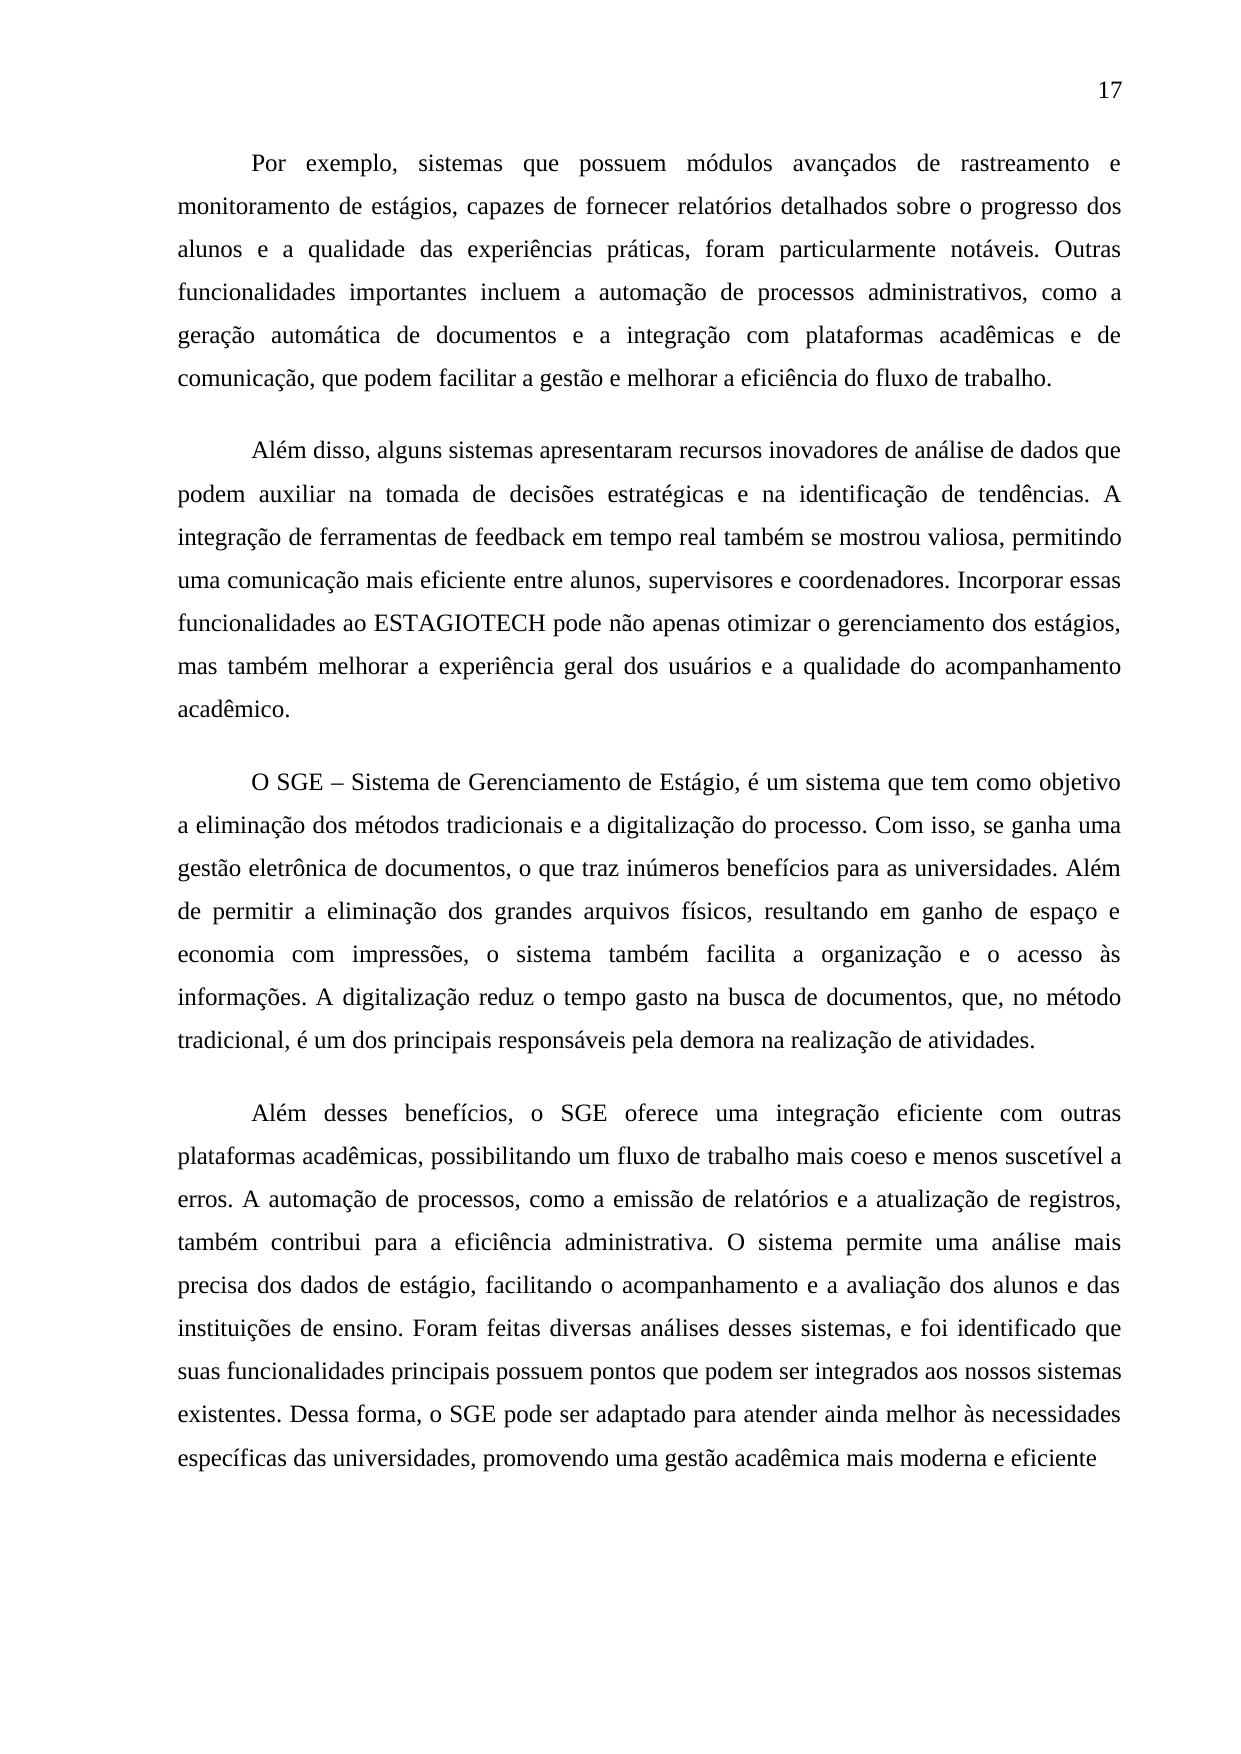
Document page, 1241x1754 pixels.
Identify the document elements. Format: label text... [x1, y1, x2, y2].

text Além disso, alguns sistemas apresentaram recursos inovadores de análise de dados que podem auxiliar na tomada de decisões estratégicas e na identificação de tendências. A integração de ferramentas de feedback em tempo real também se mostrou valiosa, permitindo uma comunicação mais eficiente entre alunos, supervisores e coordenadores. Incorporar essas funcionalidades ao ESTAGIOTECH pode não apenas otimizar o gerenciamento dos estágios, mas também melhorar a experiência geral dos usuários e a qualidade do acompanhamento acadêmico. [177, 436, 1122, 723]
text Por exemplo, sistemas que possuem módulos avançados de rastreamento e monitoramento de estágios, capazes de fornecer relatórios detalhados sobre o progresso dos alunos e a qualidade das experiências práticas, foram particularmente notáveis. Outras funcionalidades importantes incluem a automação de processos administrativos, como a geração automática de documentos e a integração com plataformas acadêmicas e de comunicação, que podem facilitar a gestão e melhorar a eficiência do fluxo de trabalho. [177, 148, 1122, 392]
text Além desses benefícios, o SGE oferece uma integração eficiente com outras plataformas acadêmicas, possibilitando um fluxo de trabalho mais coeso e menos suscetível a erros. A automação de processos, como a emissão de relatórios e a atualização de registros, também contribui para a eficiência administrativa. O sistema permite uma análise mais precisa dos dados de estágio, facilitando o acompanhamento e a avaliação dos alunos e das instituições de ensino. Foram feitas diversas análises desses sistemas, e foi identificado que suas funcionalidades principais possuem pontos que podem ser integrados aos nossos sistemas existentes. Dessa forma, o SGE pode ser adaptado para atender ainda melhor às necessidades específicas das universidades, promovendo uma gestão acadêmica mais moderna e eficiente [177, 1098, 1122, 1471]
text O SGE – Sistema de Gerenciamento de Estágio, é um sistema que tem como objetivo a eliminação dos métodos tradicionais e a digitalização do processo. Com isso, se ganha uma gestão eletrônica de documentos, o que traz inúmeros benefícios para as universidades. Além de permitir a eliminação dos grandes arquivos físicos, resultando em ganho de espaço e economia com impressões, o sistema também facilita a organização e o acesso às informações. A digitalização reduz o tempo gasto na busca de documentos, que, no método tradicional, é um dos principais responsáveis pela demora na realização de atividades. [177, 767, 1122, 1054]
